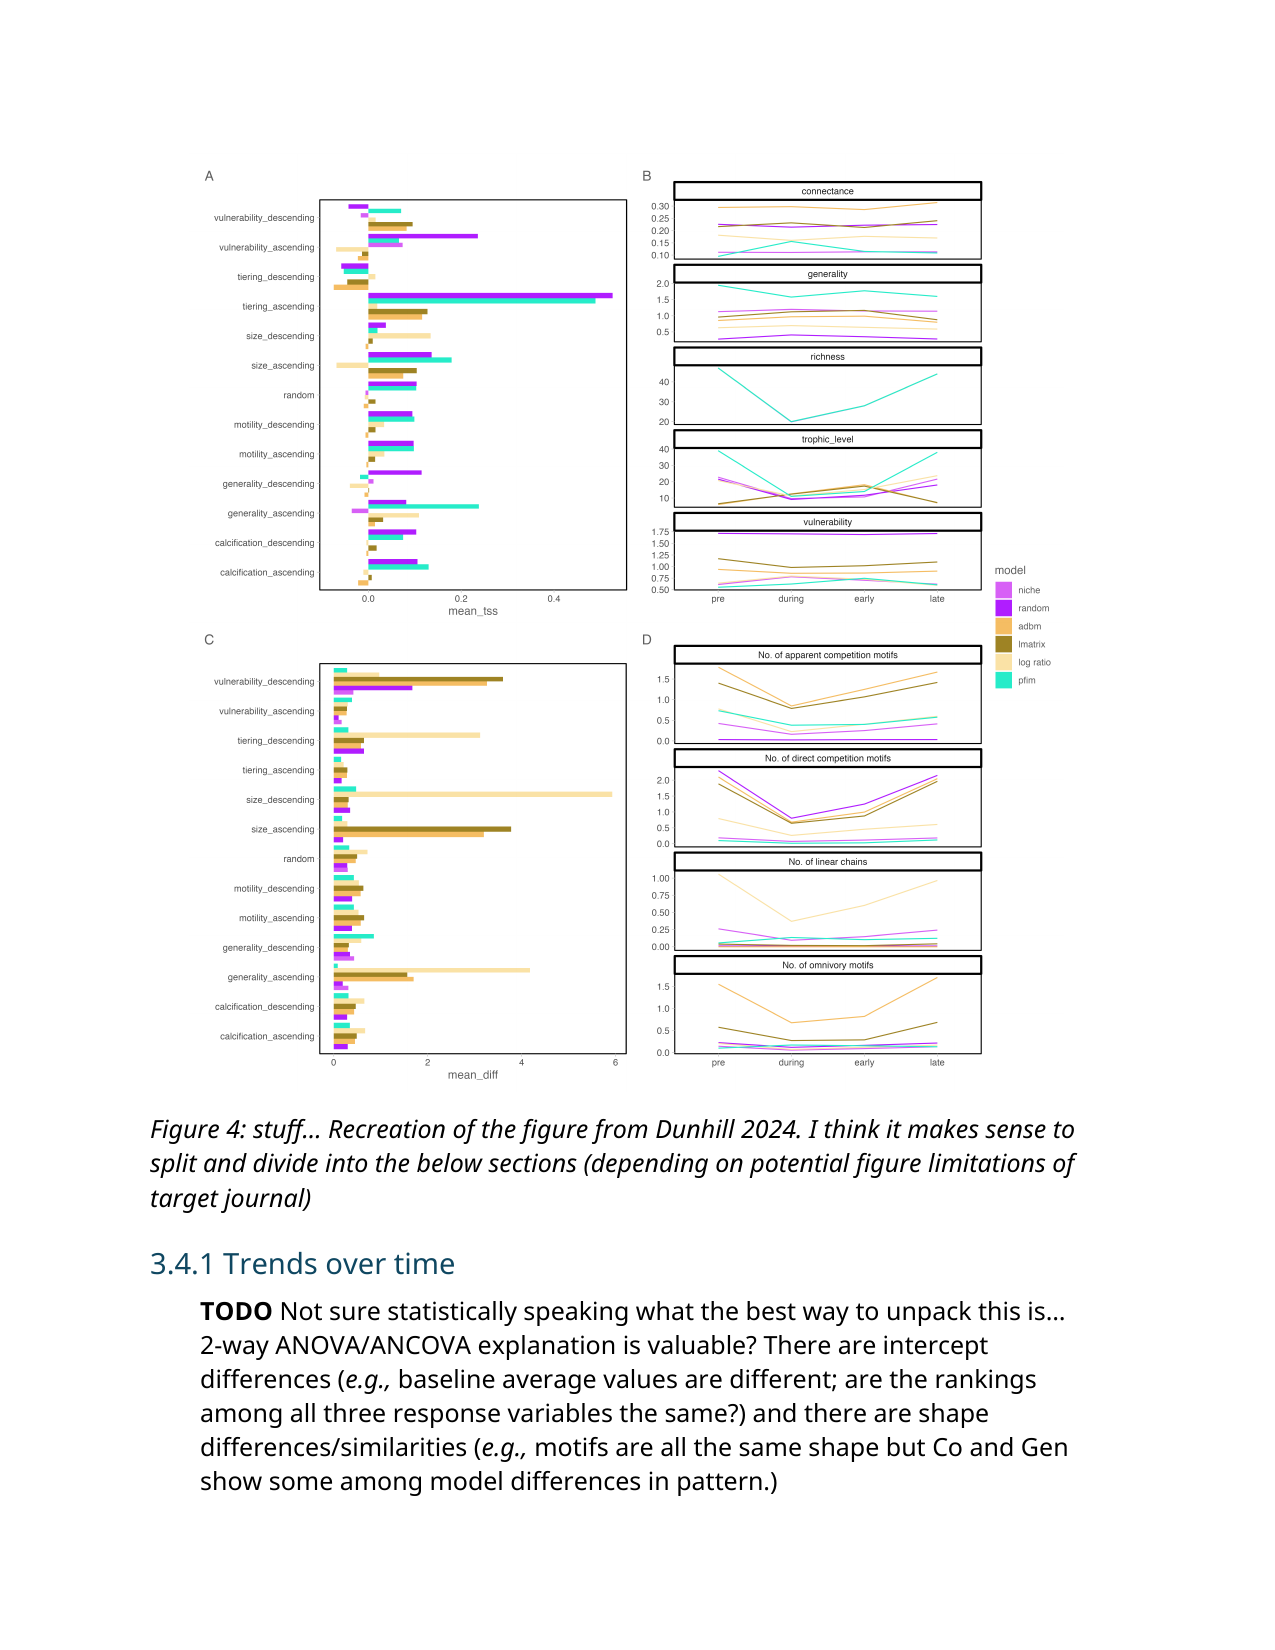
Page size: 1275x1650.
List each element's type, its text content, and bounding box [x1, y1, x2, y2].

table_header Figure 4: stuff… Recreation of the figure from Dunhill 2024. I think it makes sense to split and divide into the below sections (depending on potential figure limitations of target journal) [139, 150, 1114, 1227]
subtitle 3.4.1 Trends over time [150, 1243, 1125, 1283]
text TODO Not sure statistically speaking what the best way to unpack this is… 2-way ANOVA/ANCOVA explanation is valuable? There are intercept differences (e.g., baseline average values are different; are the rankings among all three response variables the same?) and there are shape differences/similarities (e.g., motifs are all the same shape but Co and Gen show some among model differences in pattern.) [200, 1293, 1075, 1498]
picture [188, 153, 1064, 1092]
